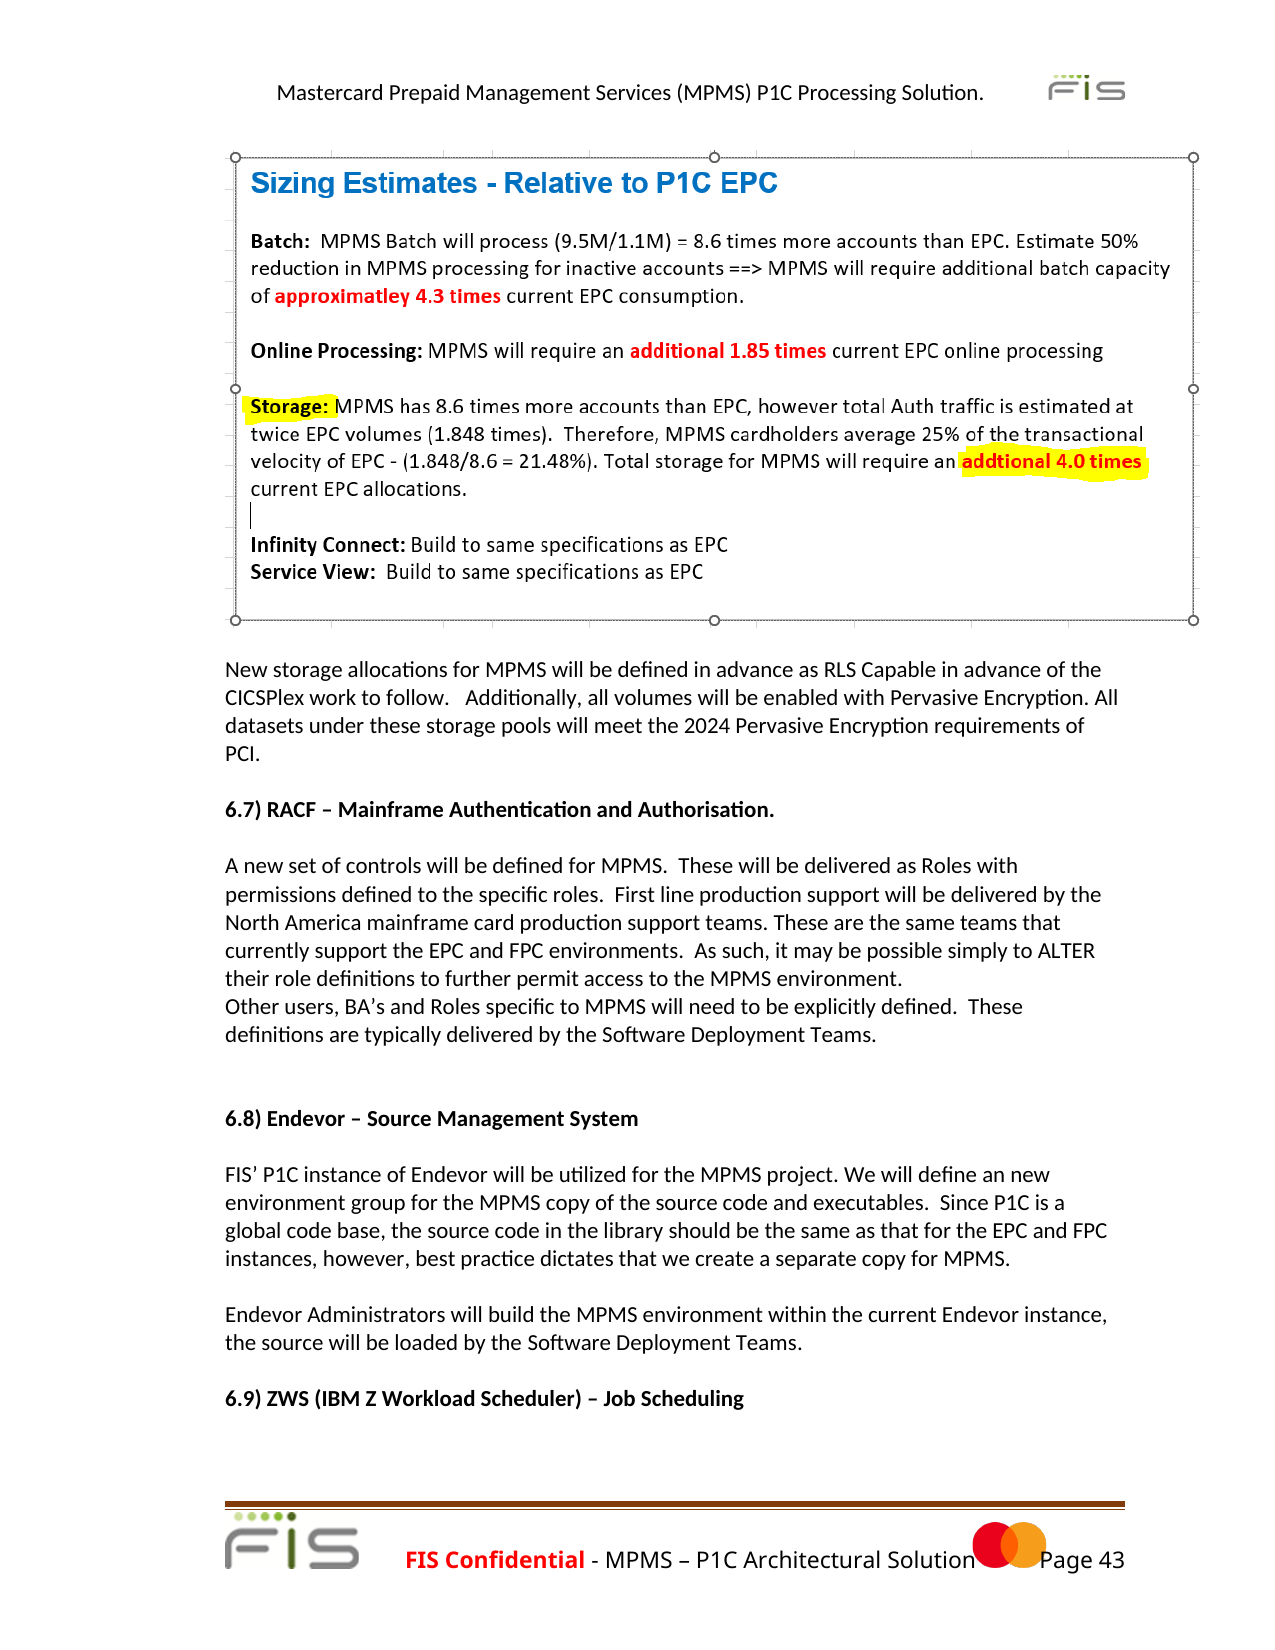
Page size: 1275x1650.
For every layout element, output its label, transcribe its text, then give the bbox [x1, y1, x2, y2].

picture [1048, 75, 1125, 100]
text FIS’ P1C instance of Endevor will be utilized for the MPMS project. We will define an new environment group for the MPMS copy of the source code and executables. Since P1C is a global code base, the source code in the library should be the same as that for the EPC and FPC instances, however, best practice dictates that we create a separate copy for MPMS. [225, 1160, 1125, 1272]
subtitle 6.7) RACF – Mainframe Authentication and Authorisation. [225, 796, 1125, 824]
text Other users, BA’s and Roles specific to MPMS will need to be explicitly defined. These definitions are typically delivered by the Software Deployment Teams. [225, 992, 1125, 1048]
picture [972, 1522, 1047, 1568]
picture [225, 1512, 359, 1569]
subtitle 6.8) Endevor – Source Management System [225, 1104, 1125, 1132]
subtitle 6.9) ZWS (IBM Z Workload Scheduler) – Job Scheduling [225, 1384, 1125, 1412]
picture [225, 150, 1200, 628]
text New storage allocations for MPMS will be defined in advance as RLS Capable in advance of the CICSPlex work to follow. Additionally, all volumes will be enabled with Pervasive Encryption. All datasets under these storage pools will meet the 2024 Pervasive Encryption requirements of PCI. [225, 656, 1125, 768]
text Endevor Administrators will build the MPMS environment within the current Endevor instance, the source will be loaded by the Software Deployment Teams. [225, 1300, 1125, 1356]
text A new set of controls will be defined for MPMS. These will be delivered as Roles with permissions defined to the specific roles. First line production support will be delivered by the North America mainframe card production support teams. These are the same teams that currently support the EPC and FPC environments. As such, it may be possible simply to ALTER their role definitions to further permit access to the MPMS environment. [225, 852, 1125, 992]
